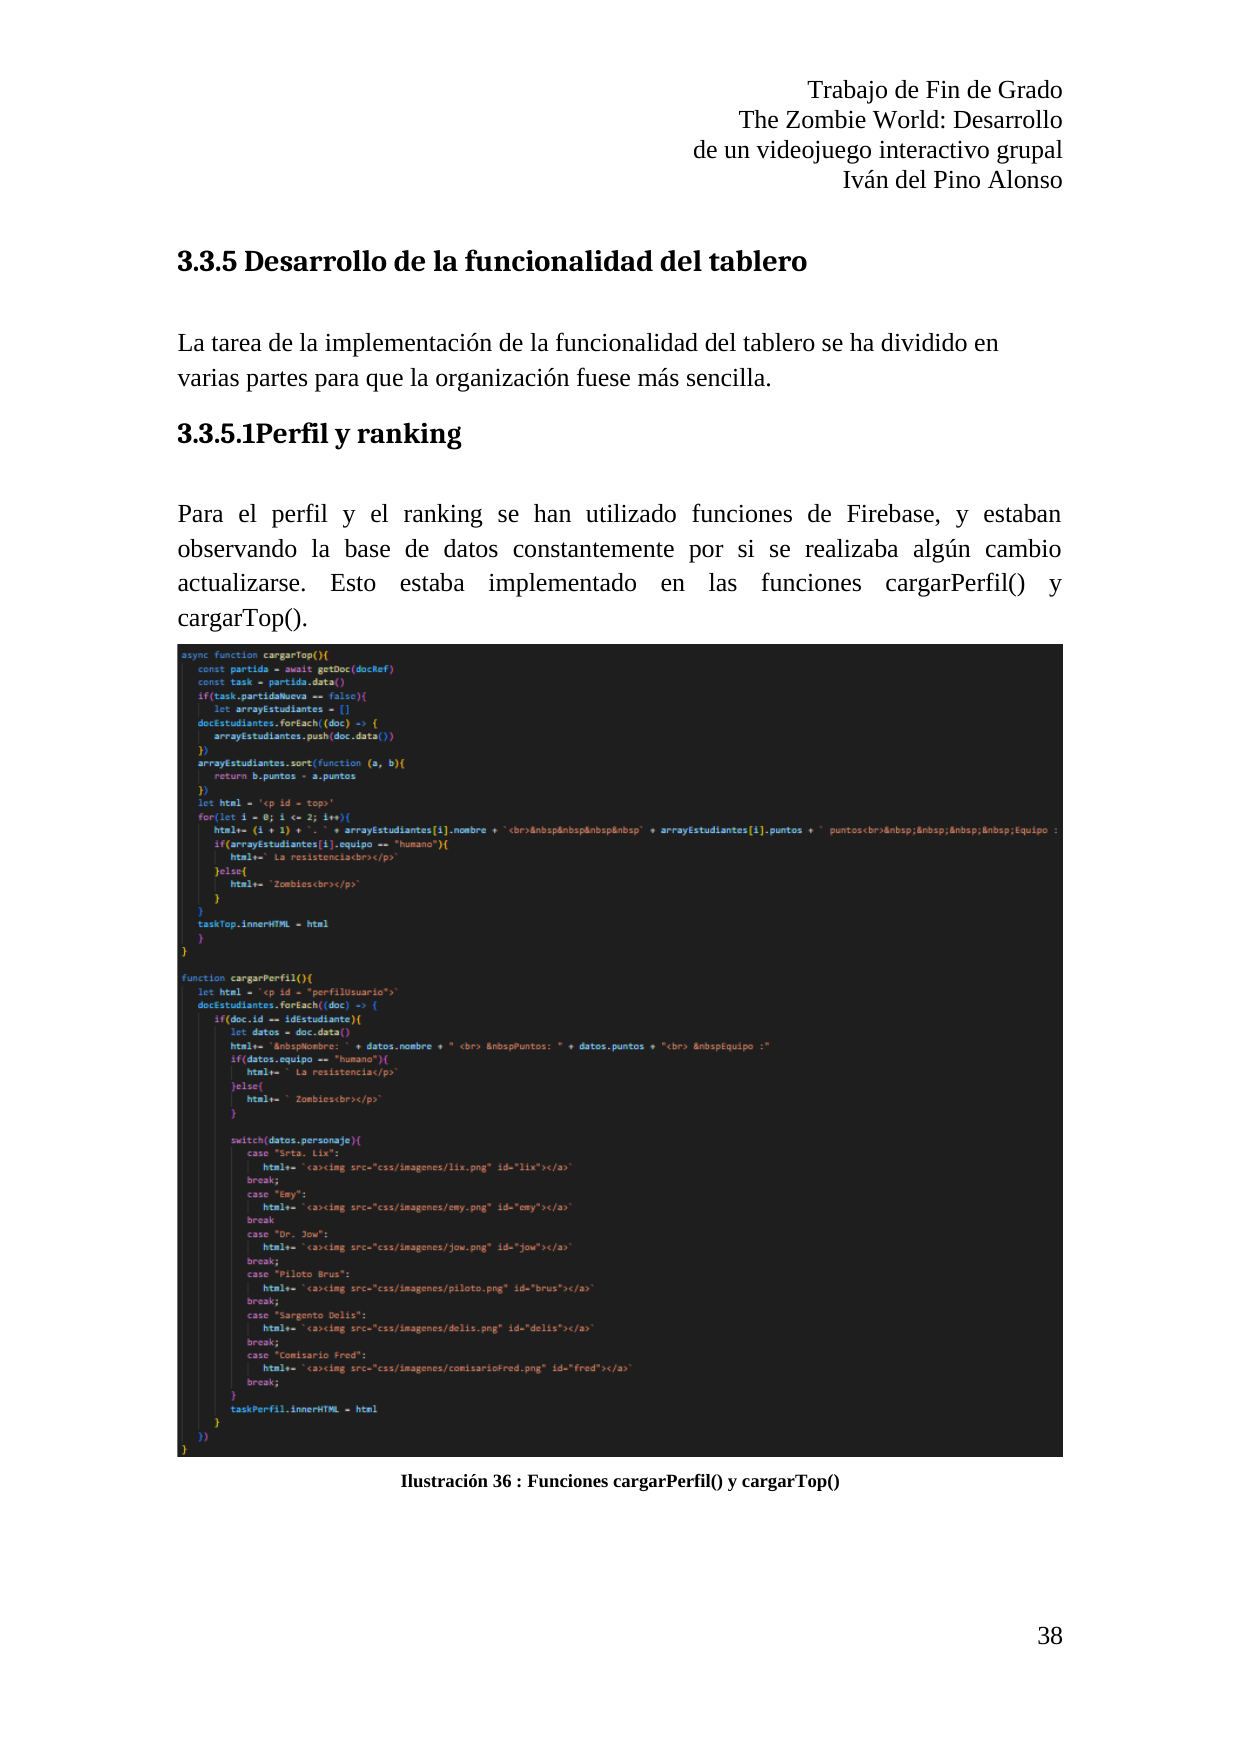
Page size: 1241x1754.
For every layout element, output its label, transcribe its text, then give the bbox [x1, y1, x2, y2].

subtitle 3.3.5 Desarrollo de la funcionalidad del tablero [177, 244, 1063, 279]
text Ilustración 36 : Funciones cargarPerfil() y cargarTop() [177, 1469, 1063, 1491]
subtitle 3.3.5.1Perfil y ranking [177, 417, 1063, 451]
text La tarea de la implementación de la funcionalidad del tablero se ha dividido en varias partes para que la organización fuese más sencilla. [177, 327, 1063, 392]
text Para el perfil y el ranking se han utilizado funciones de Firebase, y estaban observando la base de datos constantemente por si se realizaba algún cambio actualizarse. Esto estaba implementado en las funciones cargarPerfil() y cargarTop(). [177, 498, 1063, 632]
picture [177, 644, 1063, 1457]
